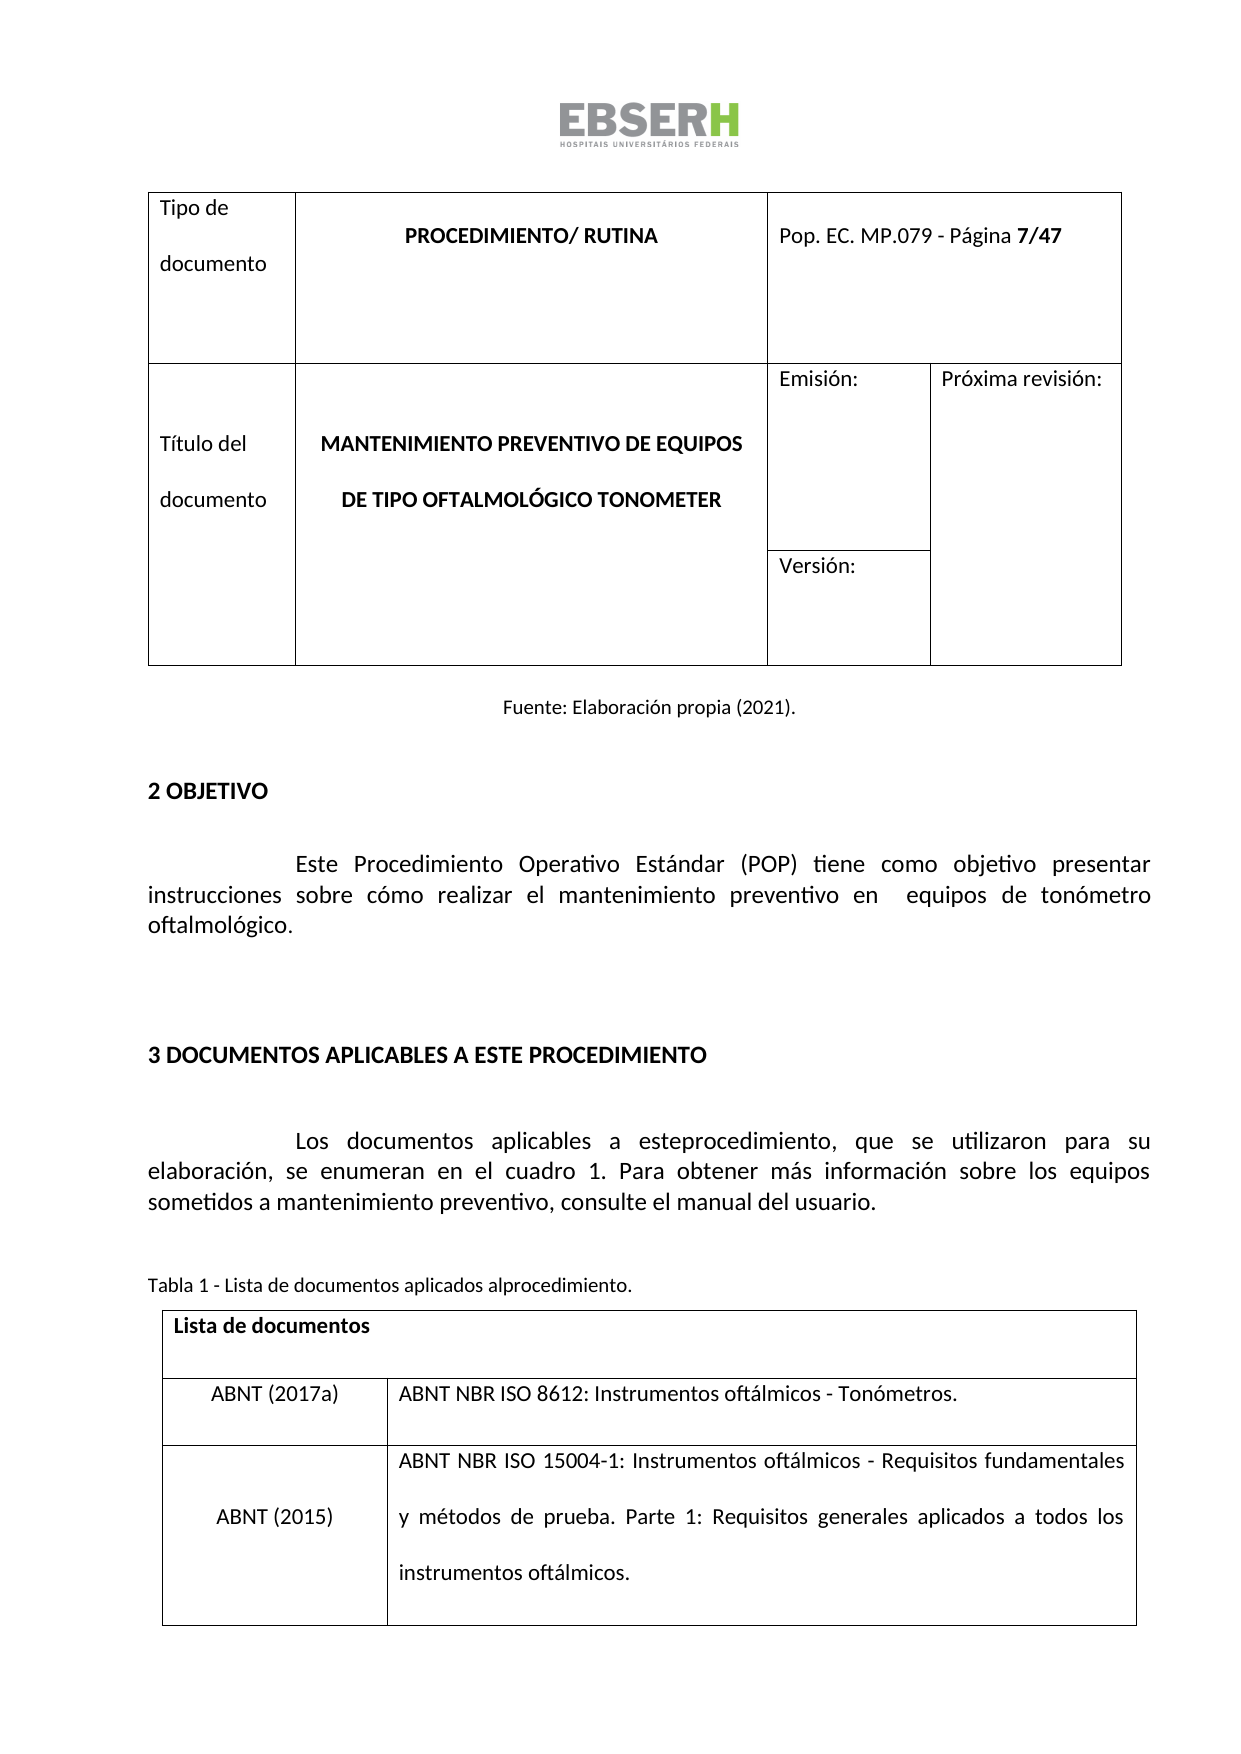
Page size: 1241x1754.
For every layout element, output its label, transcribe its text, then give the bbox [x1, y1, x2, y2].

text Tabla 1 - Lista de documentos aplicados alprocedimiento. [148, 1272, 1152, 1297]
picture [558, 101, 741, 147]
table_cell ABNT (2017a) [163, 1379, 387, 1445]
table_cell ABNT (2015) [163, 1446, 387, 1625]
table_header Lista de documentos [163, 1311, 1136, 1378]
text Este Procedimiento Operativo Estándar (POP) tiene como objetivo presentar instrucciones sobre cómo realizar el mantenimiento preventivo en equipos de tonómetro oftalmológico. [148, 849, 1152, 940]
text Los documentos aplicables a esteprocedimiento, que se utilizaron para su elaboración, se enumeran en el cuadro 1. Para obtener más información sobre los equipos sometidos a mantenimiento preventivo, consulte el manual del usuario. [148, 1125, 1152, 1216]
table_cell ABNT NBR ISO 15004-1: Instrumentos oftálmicos - Requisitos fundamentales y métodos de prueba. Parte 1: Requisitos generales aplicados a todos los instrumentos oftálmicos. [388, 1446, 1136, 1625]
subtitle 3 DOCUMENTOS APLICABLES A ESTE PROCEDIMIENTO [148, 1039, 1152, 1069]
table_cell ABNT NBR ISO 8612: Instrumentos oftálmicos - Tonómetros. [388, 1379, 1136, 1445]
text Fuente: Elaboración propia (2021). [148, 694, 1152, 719]
subtitle 2 OBJETIVO [148, 775, 1152, 806]
